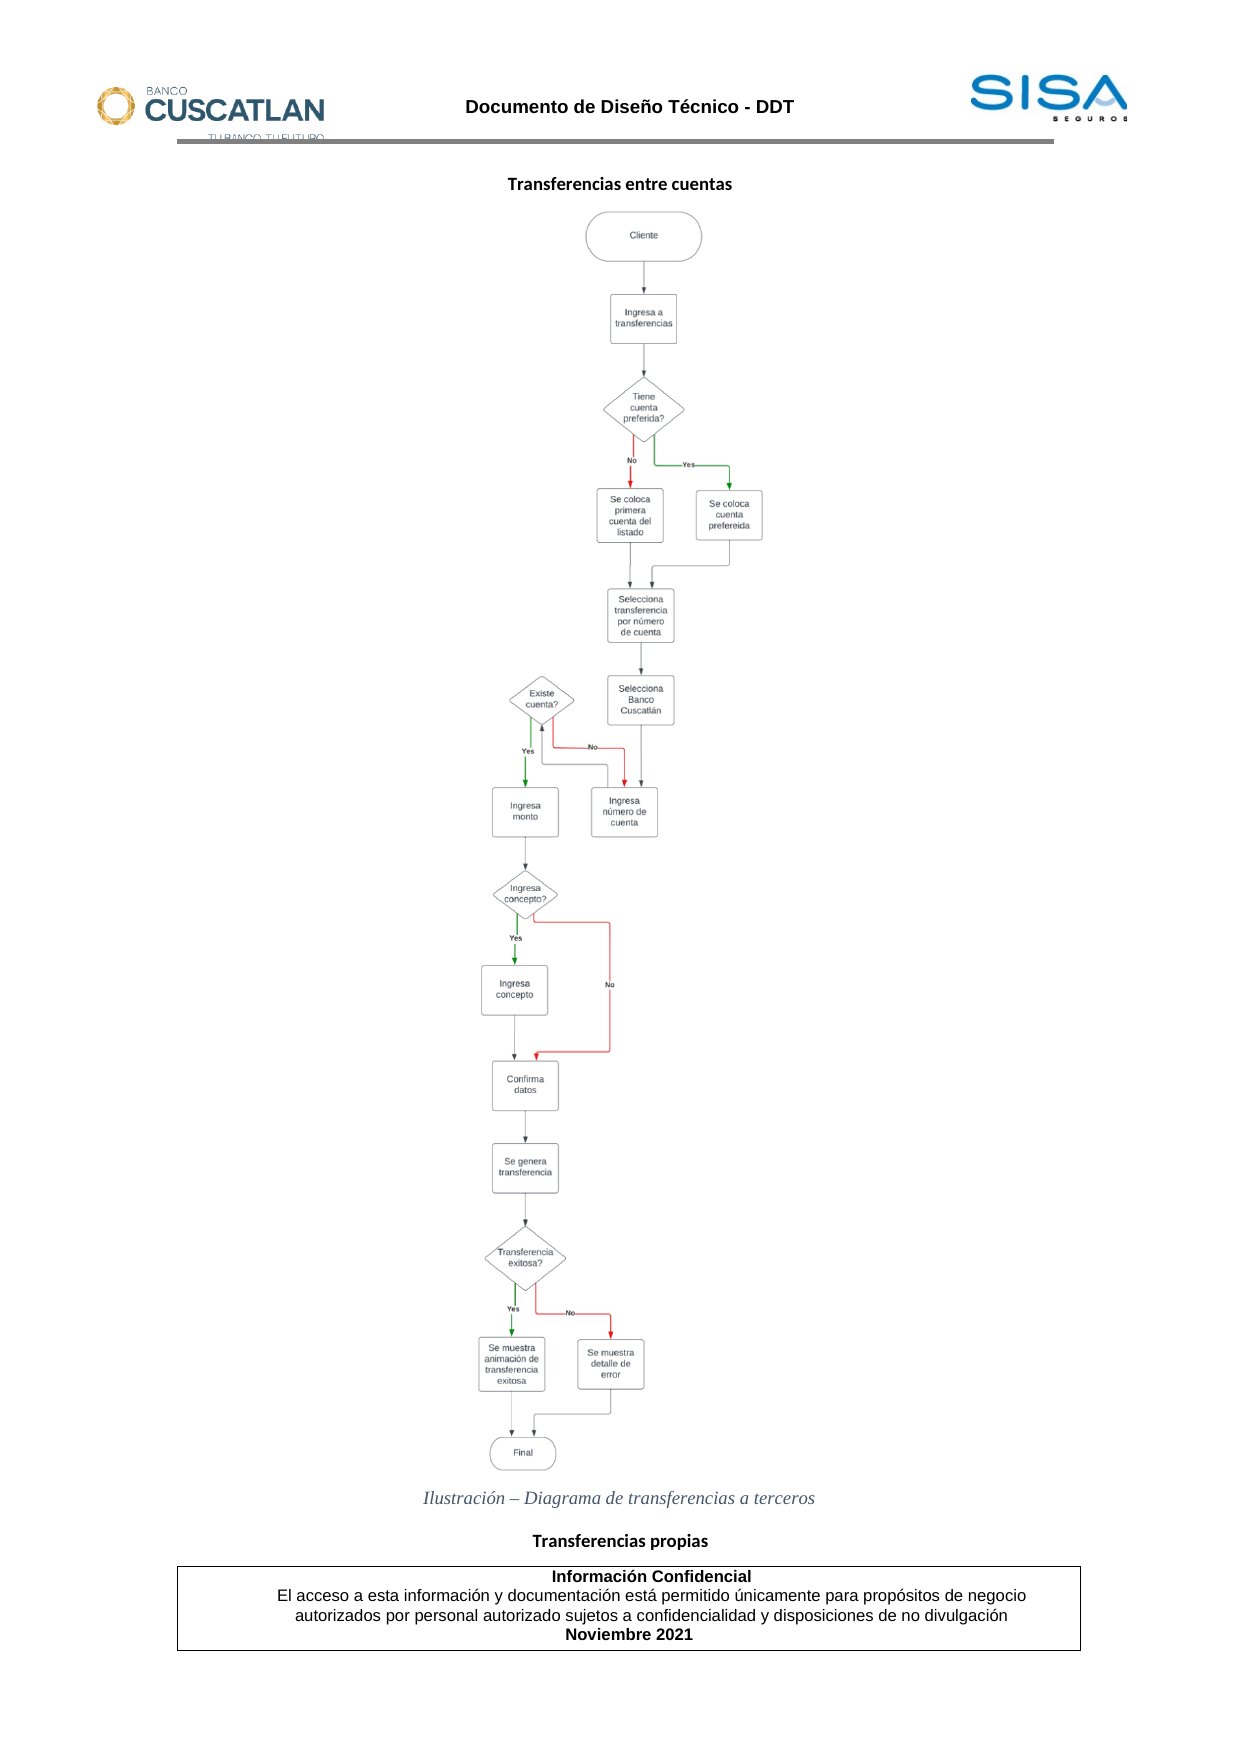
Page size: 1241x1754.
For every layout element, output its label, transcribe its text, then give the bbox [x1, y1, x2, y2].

text Transferencias propias [177, 1529, 1063, 1552]
text Ilustración – Diagrama de transferencias a terceros [177, 1487, 1063, 1508]
picture [970, 73, 1128, 122]
text Transferencias entre cuentas [177, 172, 1063, 195]
picture [85, 73, 336, 150]
picture [462, 195, 779, 1487]
